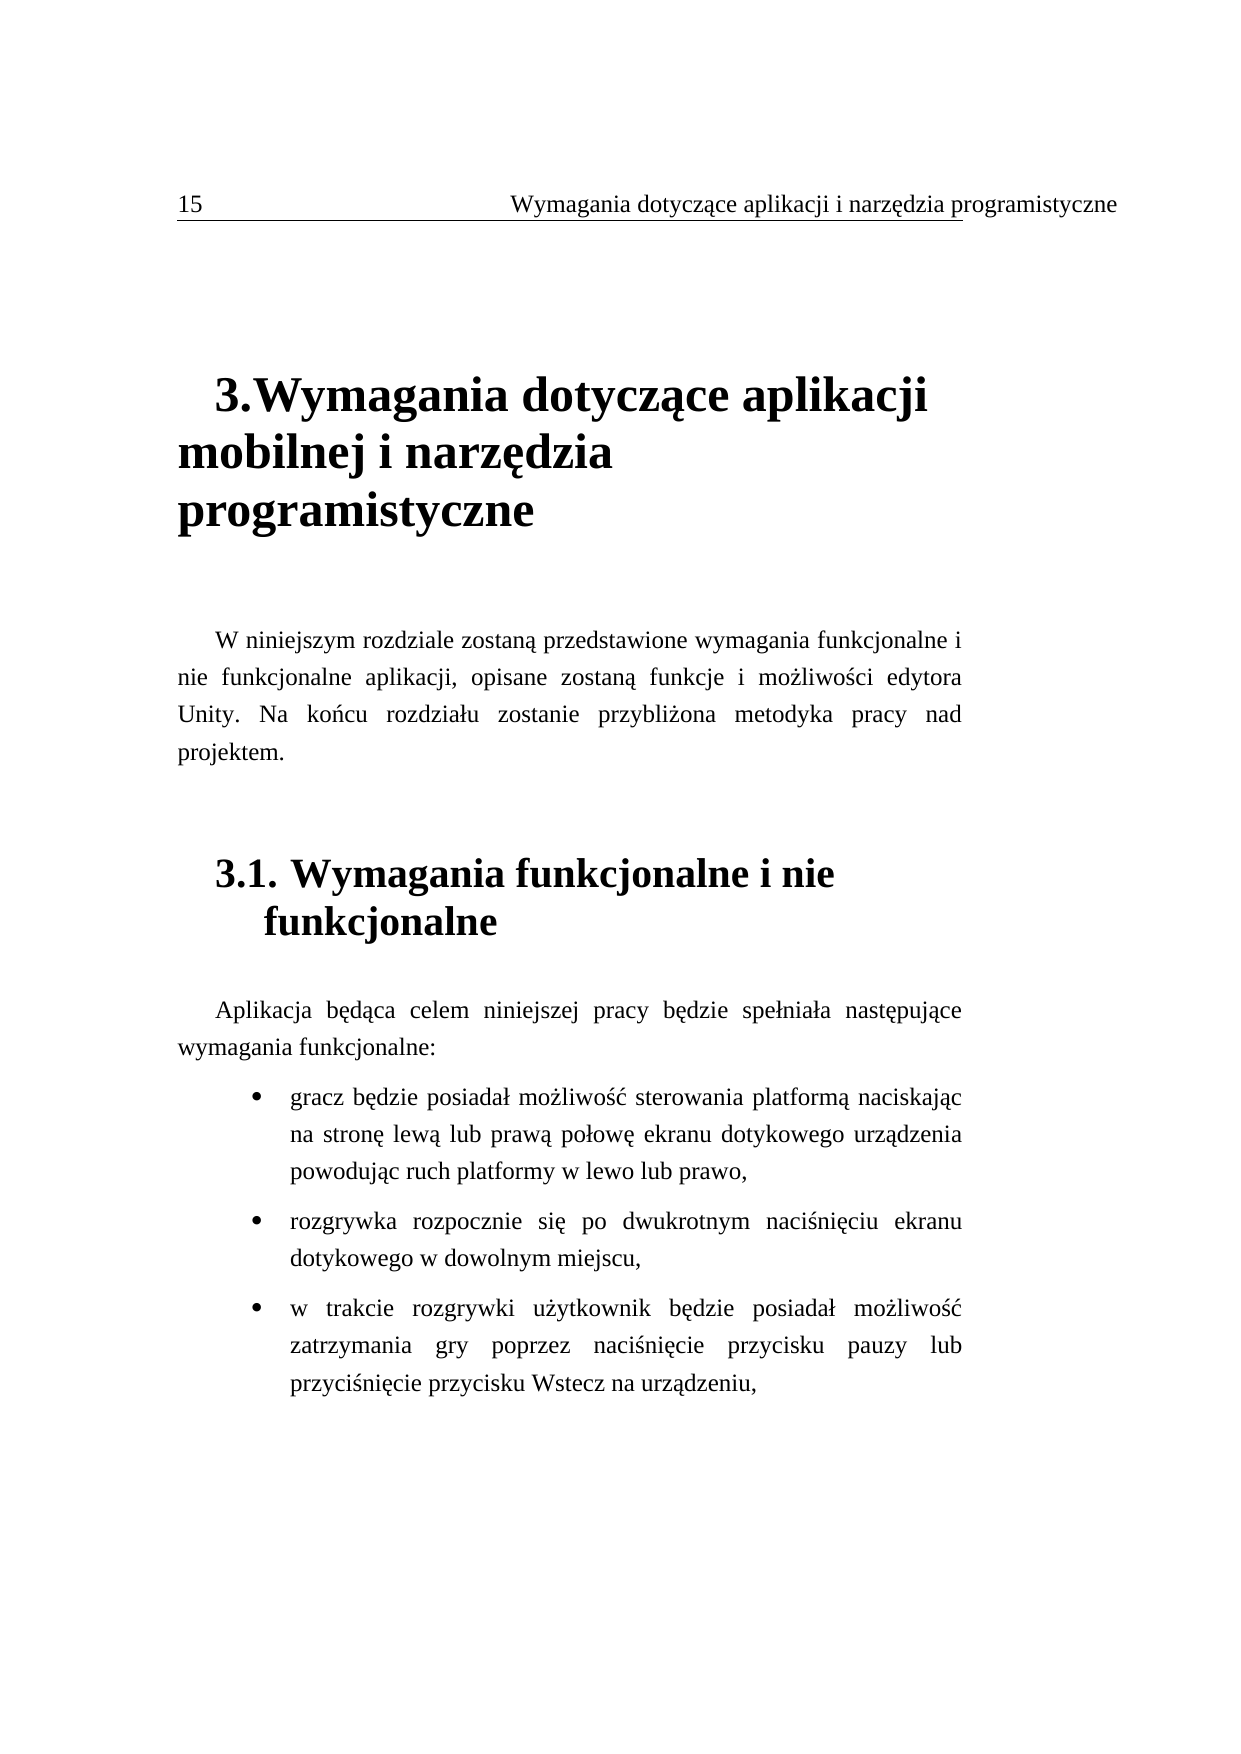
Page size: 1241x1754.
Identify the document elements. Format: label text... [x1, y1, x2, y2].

text W niniejszym rozdziale zostaną przedstawione wymagania funkcjonalne i nie funkcjonalne aplikacji, opisane zostaną funkcje i możliwości edytora Unity. Na końcu rozdziału zostanie przybliżona metodyka pracy nad projektem. [177, 625, 963, 765]
list gracz będzie posiadał możliwość sterowania platformą naciskając na stronę lewą lub prawą połowę ekranu dotykowego urządzenia powodując ruch platformy w lewo lub prawo, [252, 1082, 963, 1185]
text Aplikacja będąca celem niniejszej pracy będzie spełniała następujące wymagania funkcjonalne: [177, 995, 963, 1061]
list w trakcie rozgrywki użytkownik będzie posiadał możliwość zatrzymania gry poprzez naciśnięcie przycisku pauzy lub przyciśnięcie przycisku Wstecz na urządzeniu, [252, 1293, 963, 1397]
subtitle Wymagania funkcjonalne i nie funkcjonalne [215, 849, 963, 945]
subtitle Wymagania dotyczące aplikacji mobilnej i narzędzia programistyczne [177, 365, 963, 537]
list rozgrywka rozpocznie się po dwukrotnym naciśnięciu ekranu dotykowego w dowolnym miejscu, [252, 1206, 963, 1272]
